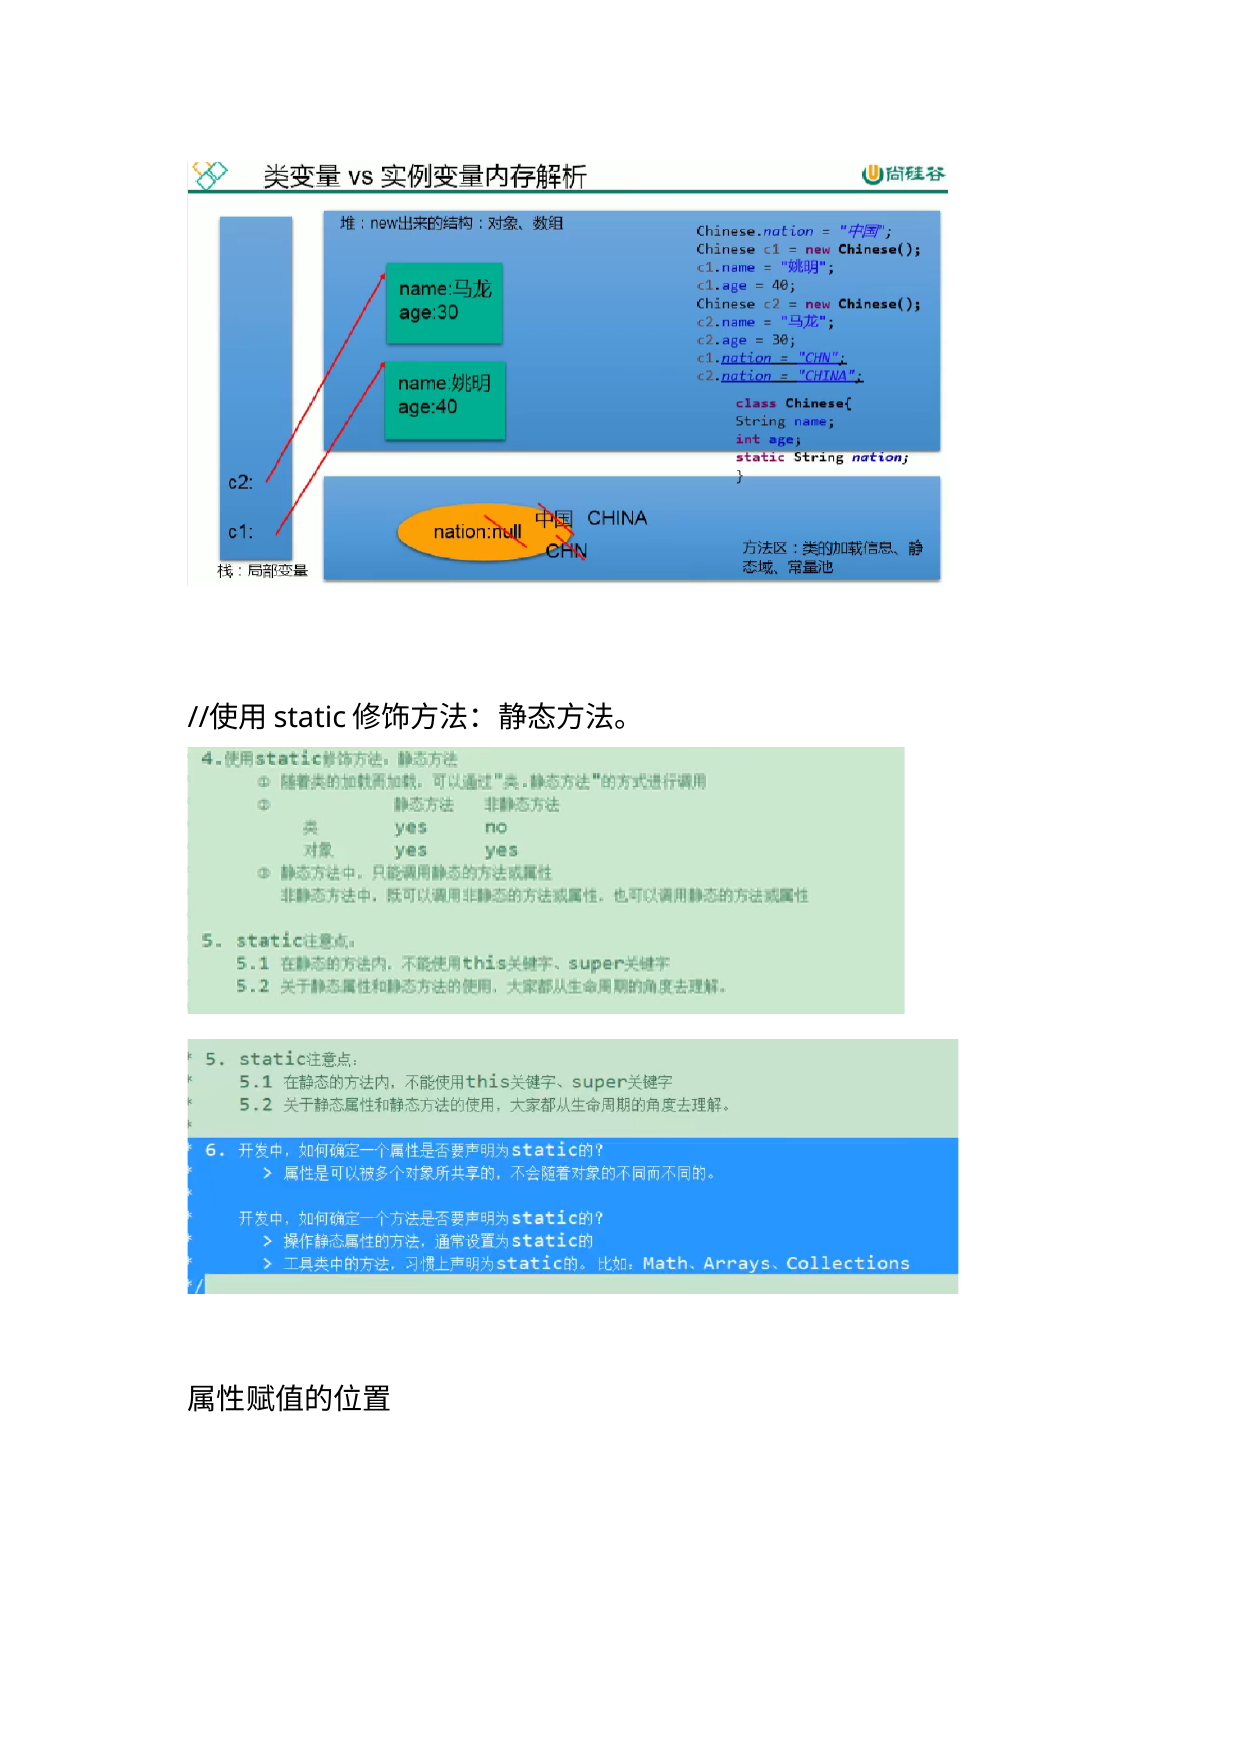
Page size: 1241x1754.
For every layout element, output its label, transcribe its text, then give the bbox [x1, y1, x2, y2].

text 属性赋值的位置 [187, 1364, 1053, 1429]
text //使用static修饰方法：静态方法。 [187, 682, 1053, 747]
picture [187, 747, 905, 1014]
picture [187, 1039, 959, 1294]
picture [187, 162, 948, 586]
